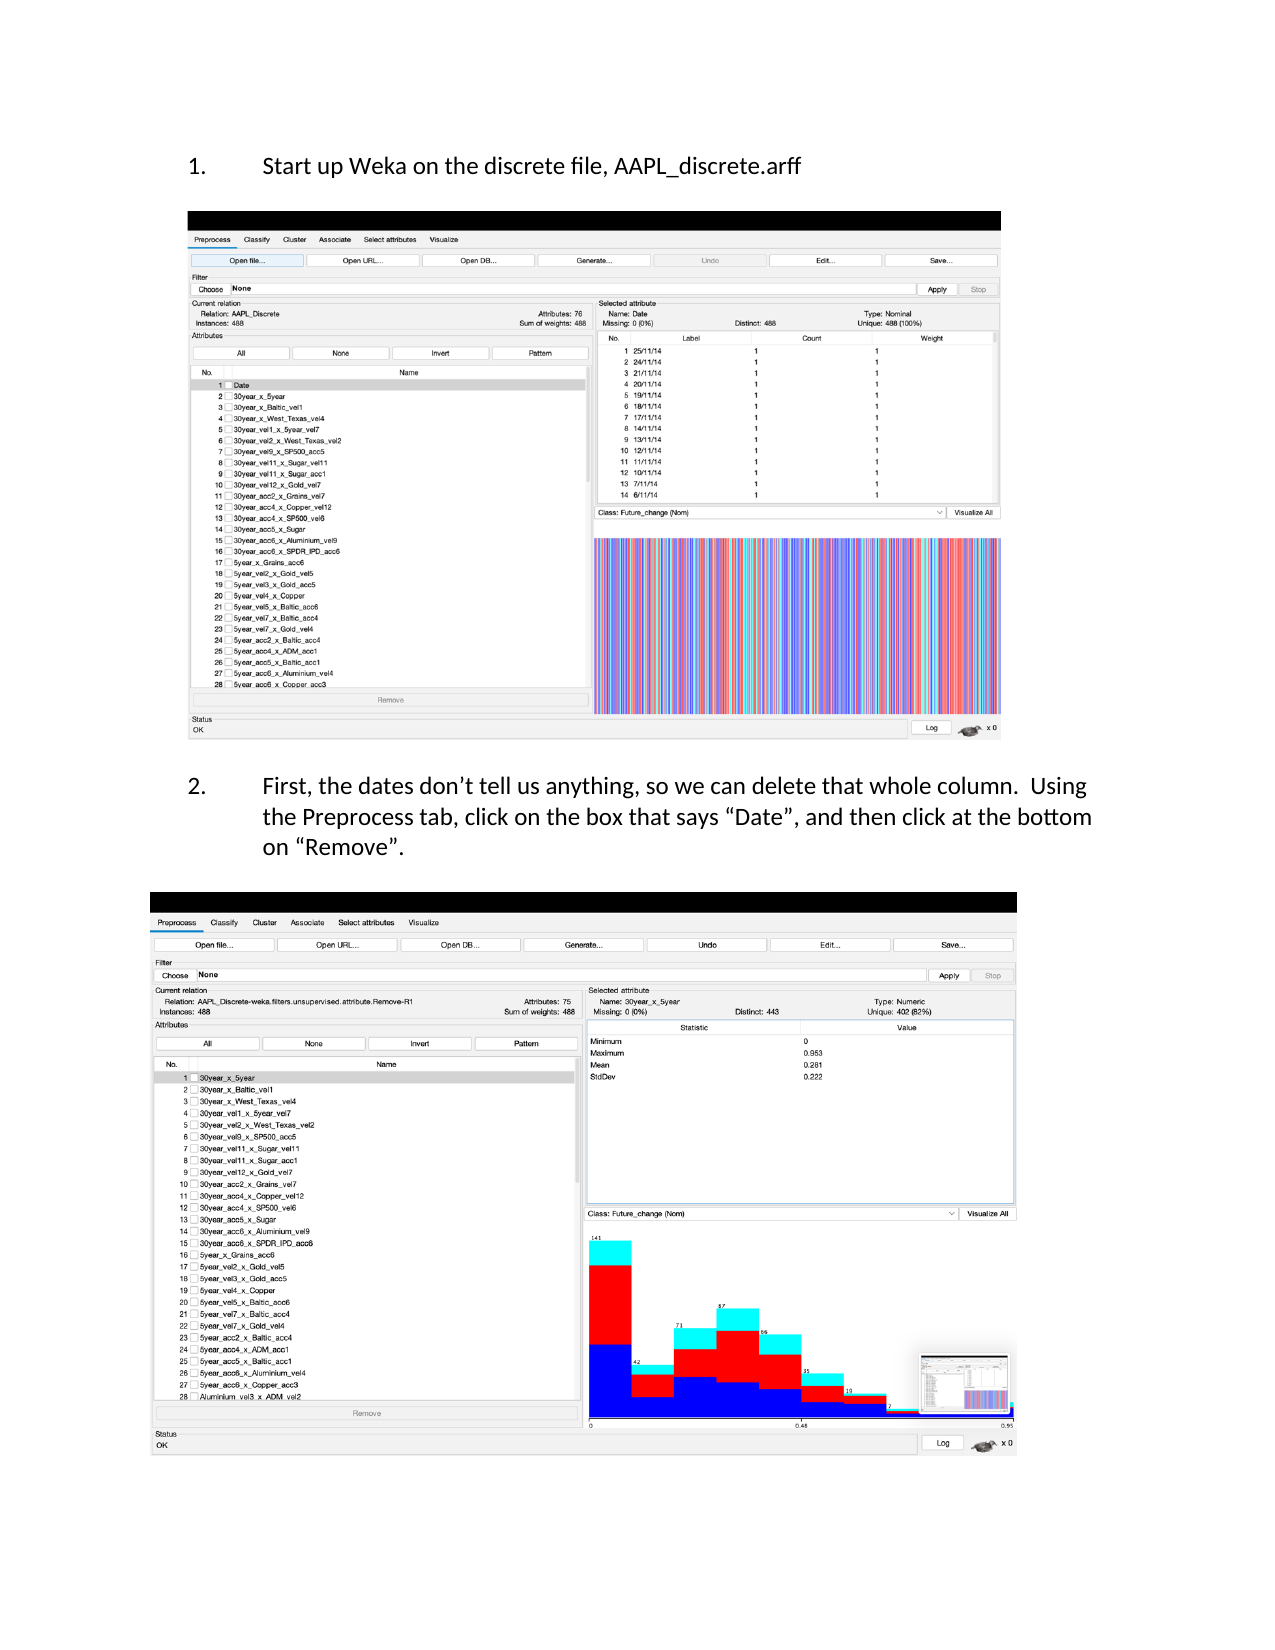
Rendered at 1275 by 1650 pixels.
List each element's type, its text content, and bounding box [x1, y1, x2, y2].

picture [187, 211, 1001, 740]
list First, the dates don’t tell us anything, so we can delete that whole column. Using the Preprocess tab, click on the box that says “Date”, and then click at the bottom on “Remove”. [187, 771, 1125, 862]
picture [150, 892, 1017, 1456]
list Start up Weka on the discrete file, AAPL_discrete.arff [187, 150, 1125, 181]
